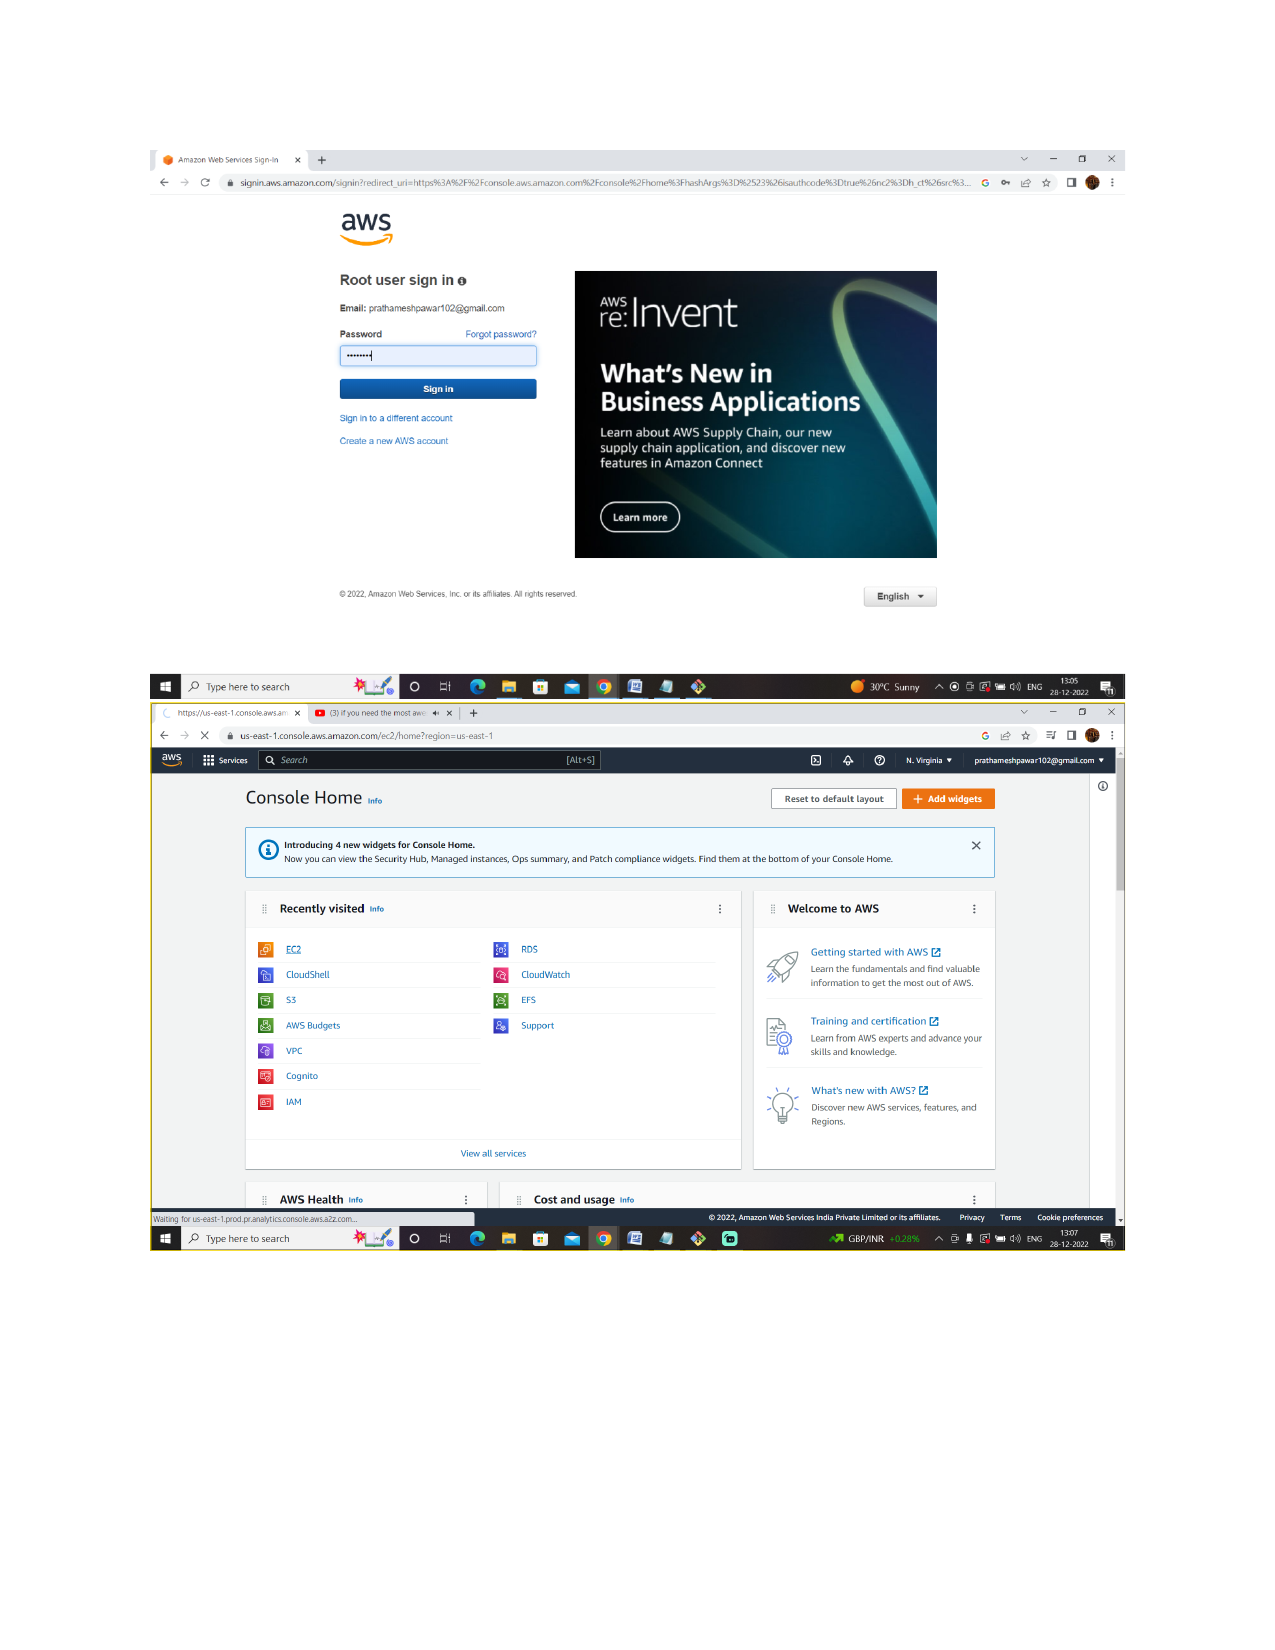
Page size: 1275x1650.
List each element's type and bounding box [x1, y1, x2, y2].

picture [150, 150, 1125, 699]
picture [150, 702, 1125, 1251]
